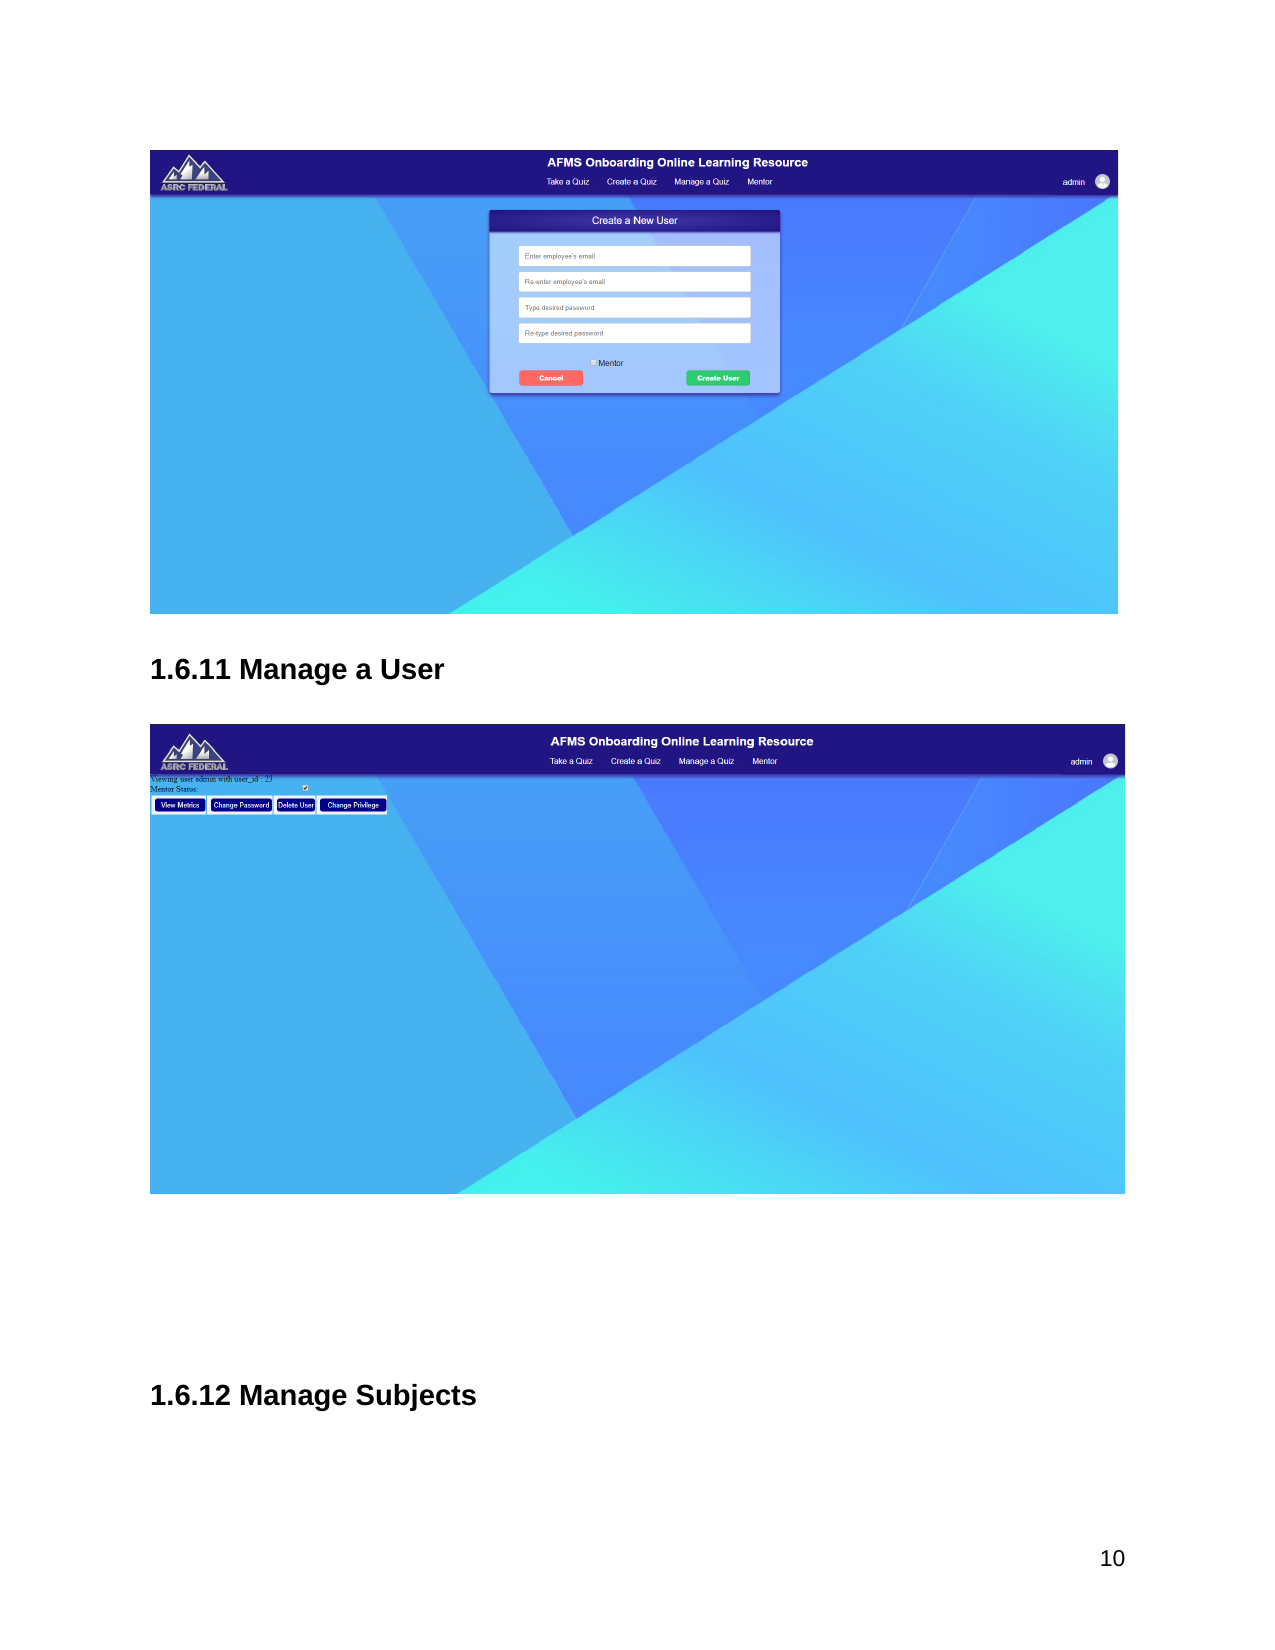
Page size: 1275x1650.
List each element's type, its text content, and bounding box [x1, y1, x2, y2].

picture [150, 150, 1119, 614]
picture [150, 724, 1125, 1194]
text 1.6.12 Manage Subjects [150, 1378, 1042, 1411]
text 1.6.11 Manage a User [150, 652, 1042, 686]
